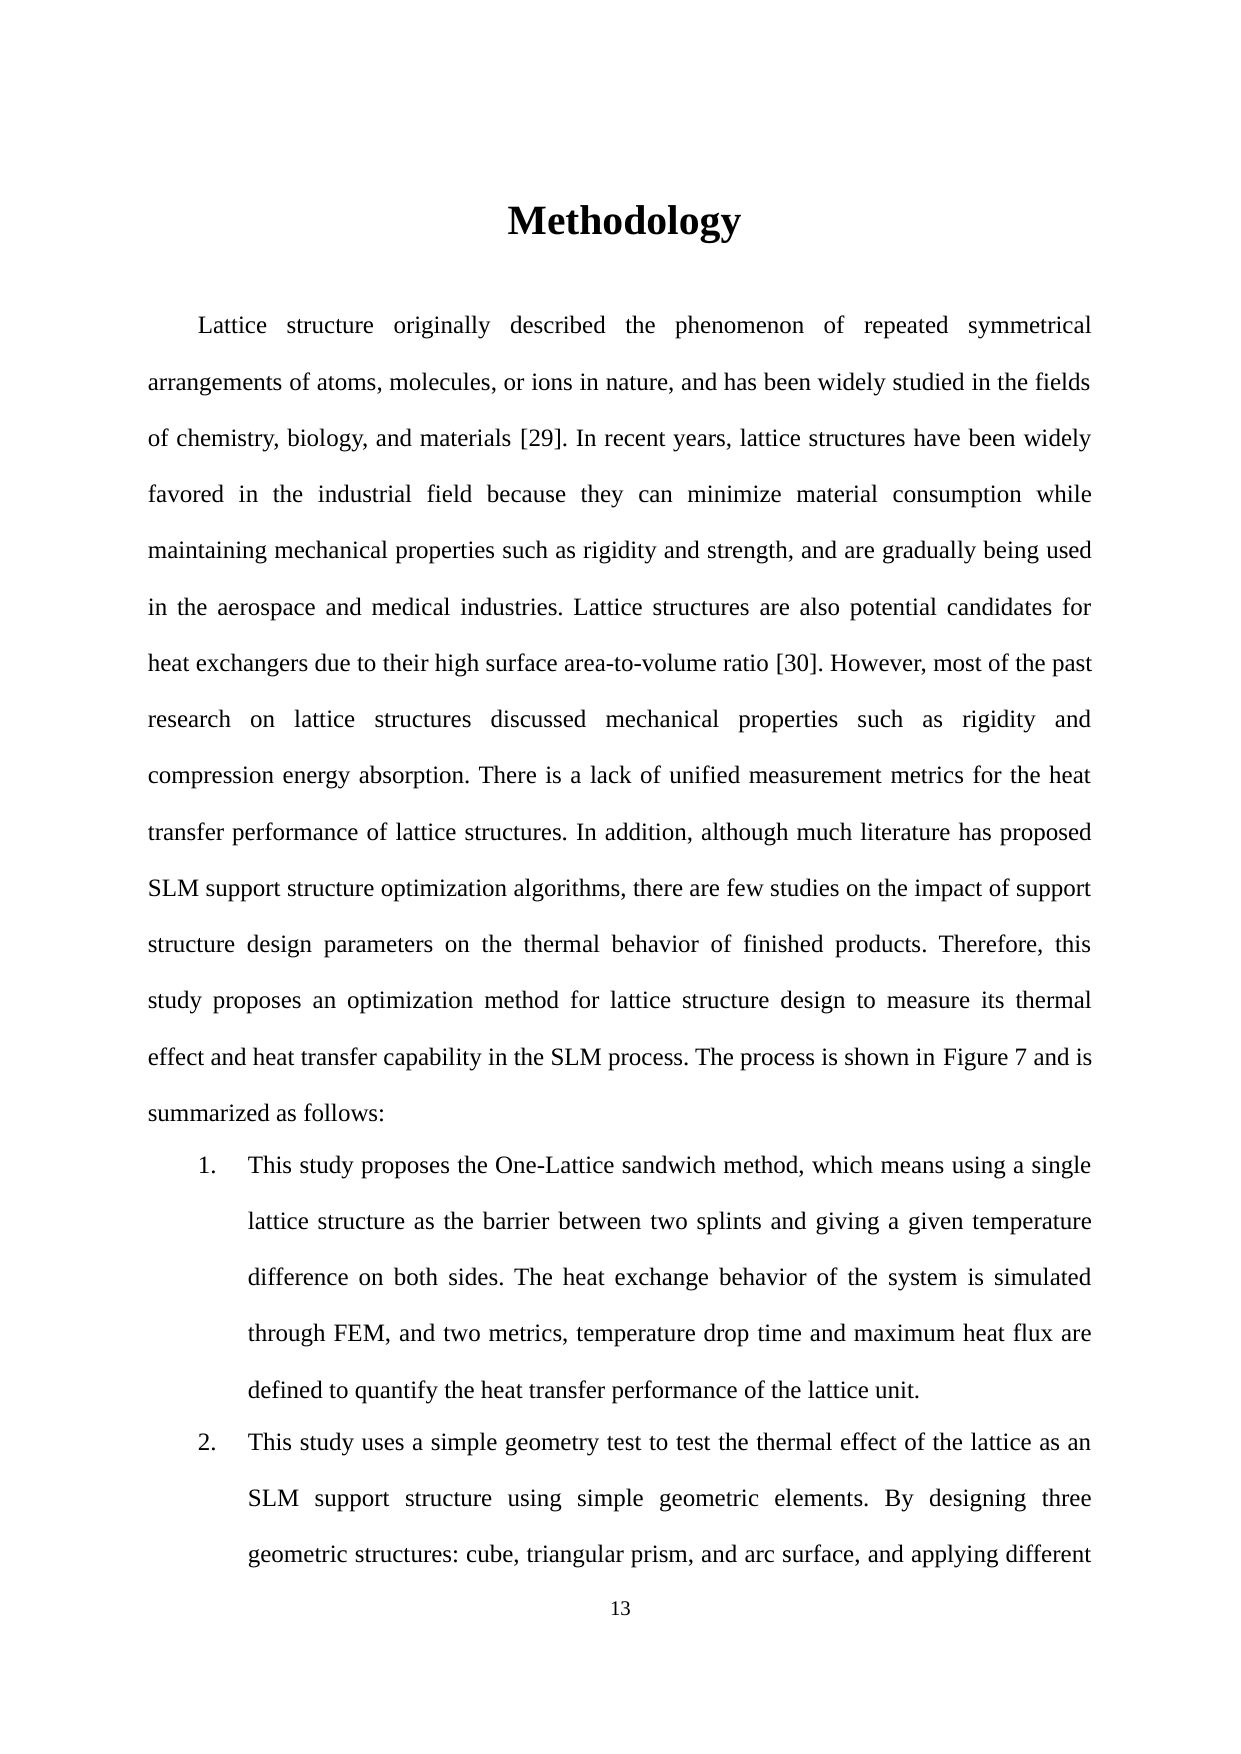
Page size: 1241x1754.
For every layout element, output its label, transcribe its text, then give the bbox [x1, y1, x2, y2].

list This study proposes the One-Lattice sandwich method, which means using a single lattice structure as the barrier between two splints and giving a given temperature difference on both sides. The heat exchange behavior of the system is simulated through FEM, and two metrics, temperature drop time and maximum heat flux are defined to quantify the heat transfer performance of the lattice unit. [198, 1145, 1092, 1408]
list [198, 1422, 1092, 1572]
text Lattice structure originally described the phenomenon of repeated symmetrical arrangements of atoms, molecules, or ions in nature, and has been widely studied in the fields of chemistry, biology, and materials [29]. In recent years, lattice structures have been widely favored in the industrial field because they can minimize material consumption while maintaining mechanical properties such as rigidity and strength, and are gradually being used in the aerospace and medical industries. Lattice structures are also potential candidates for heat exchangers due to their high surface area-to-volume ratio [30]. However, most of the past research on lattice structures discussed mechanical properties such as rigidity and compression energy absorption. There is a lack of unified measurement metrics for the heat transfer performance of lattice structures. In addition, although much literature has proposed SLM support structure optimization algorithms, there are few studies on the impact of support structure design parameters on the thermal behavior of finished products. Therefore, this study proposes an optimization method for lattice structure design to measure its thermal effect and heat transfer capability in the SLM process. The process is shown in Figure 7 and is summarized as follows: [148, 306, 1092, 1131]
subtitle Methodology [148, 182, 1092, 257]
